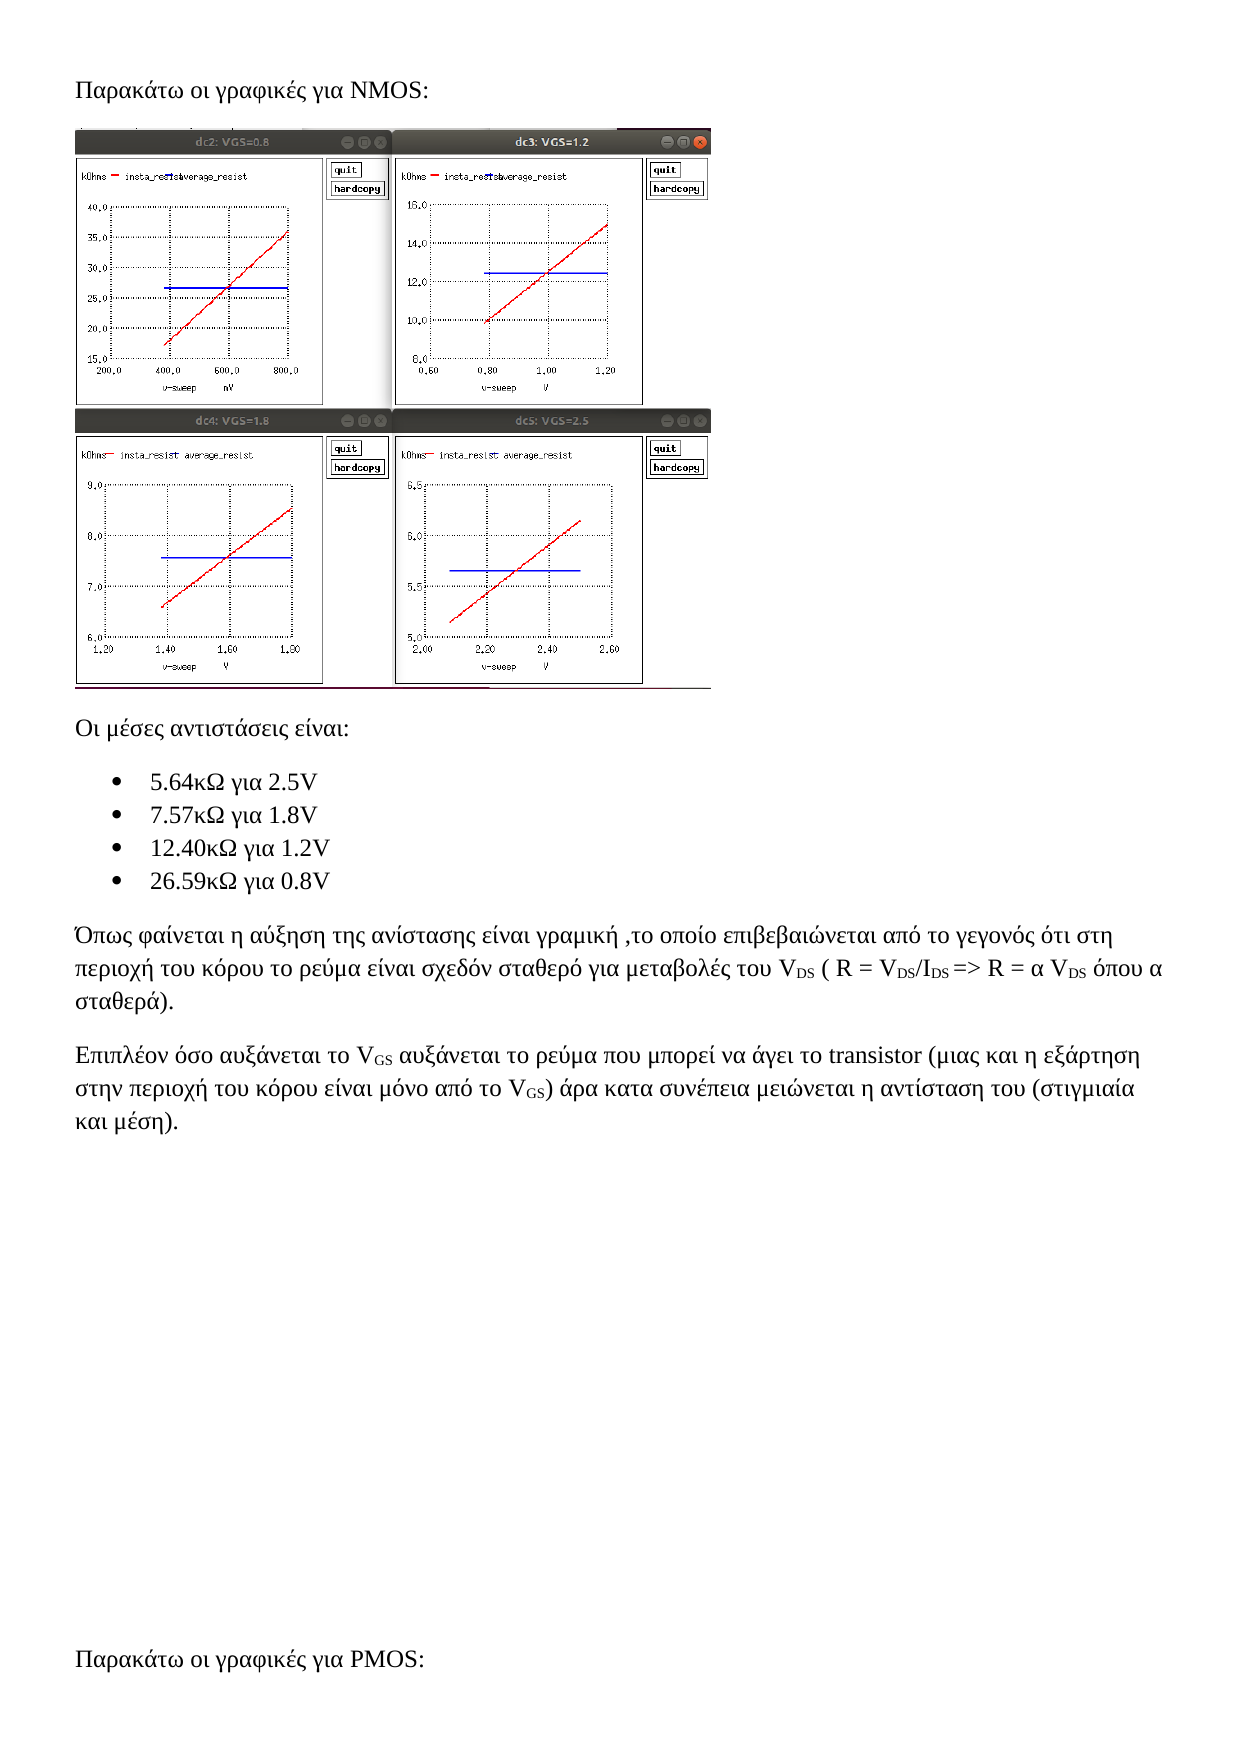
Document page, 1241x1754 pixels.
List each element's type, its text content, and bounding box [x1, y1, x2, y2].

text Όπως φαίνεται η αύξηση της ανίστασης είναι γραμική ,το οποίο επιβεβαιώνεται από το γεγονός ότι στη περιοχή του κόρου το ρεύμα είναι σχεδόν σταθερό για μεταβολές του VDS ( R = VDS/IDS => R = α VDS όπου α σταθερά). [75, 920, 1165, 1015]
text Παρακάτω οι γραφικές για PMOS: [75, 1644, 1165, 1673]
text Οι μέσες αντιστάσεις είναι: [75, 713, 1165, 742]
list 12.40κΩ για 1.2V [112, 833, 1165, 862]
picture [75, 128, 711, 689]
list 7.57κΩ για 1.8V [112, 800, 1165, 829]
text Επιπλέον όσο αυξάνεται το VGS αυξάνεται το ρεύμα που μπορεί να άγει το transistor (μιας και η εξάρτηση στην περιοχή του κόρου είναι μόνο από το VGS) άρα κατα συνέπεια μειώνεται η αντίσταση του (στιγμιαία και μέση). [75, 1040, 1165, 1134]
list 5.64κΩ για 2.5V [112, 767, 1165, 796]
text Παρακάτω οι γραφικές για NMOS: [75, 75, 1165, 104]
list 26.59κΩ για 0.8V [112, 866, 1165, 895]
